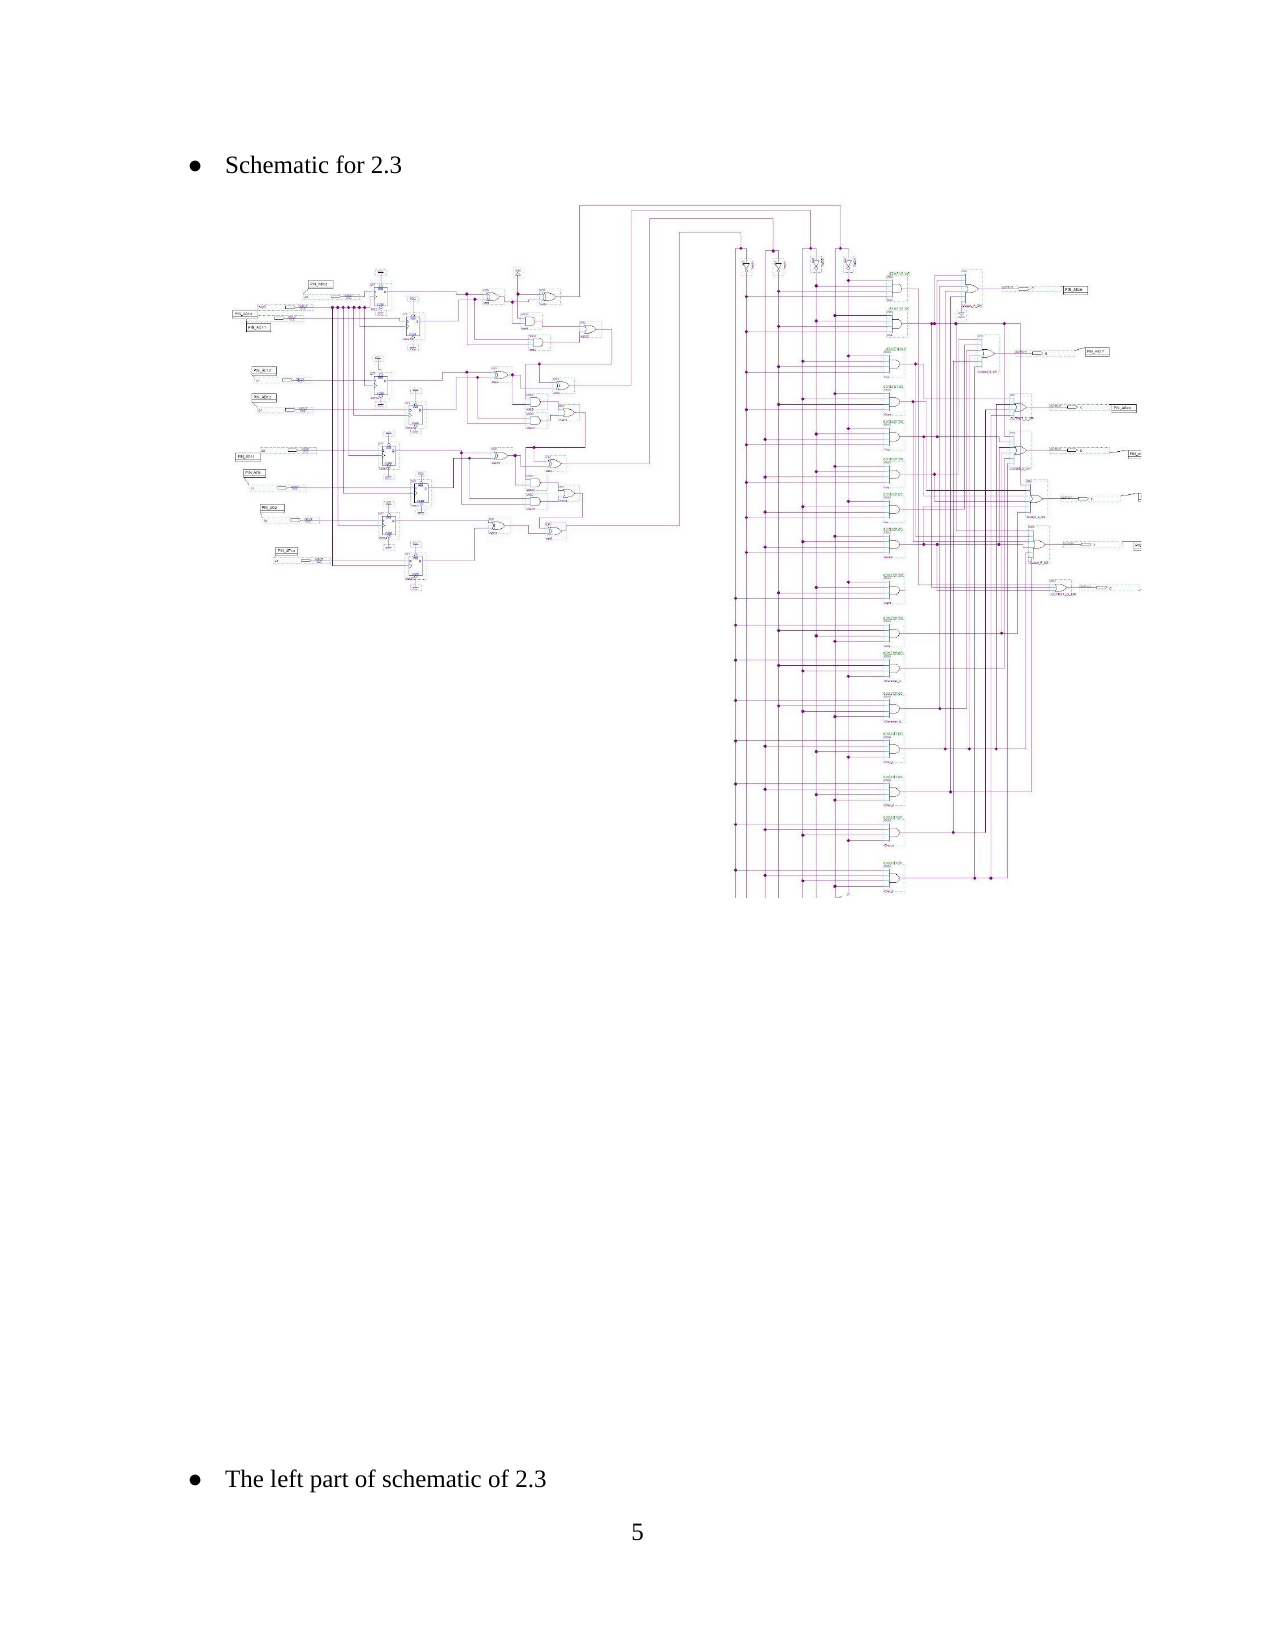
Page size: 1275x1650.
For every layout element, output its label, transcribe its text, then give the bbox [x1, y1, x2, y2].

list The left part of schematic of 2.3 [187, 1464, 1087, 1493]
list Schematic for 2.3 [187, 150, 1087, 179]
picture [225, 185, 1142, 898]
